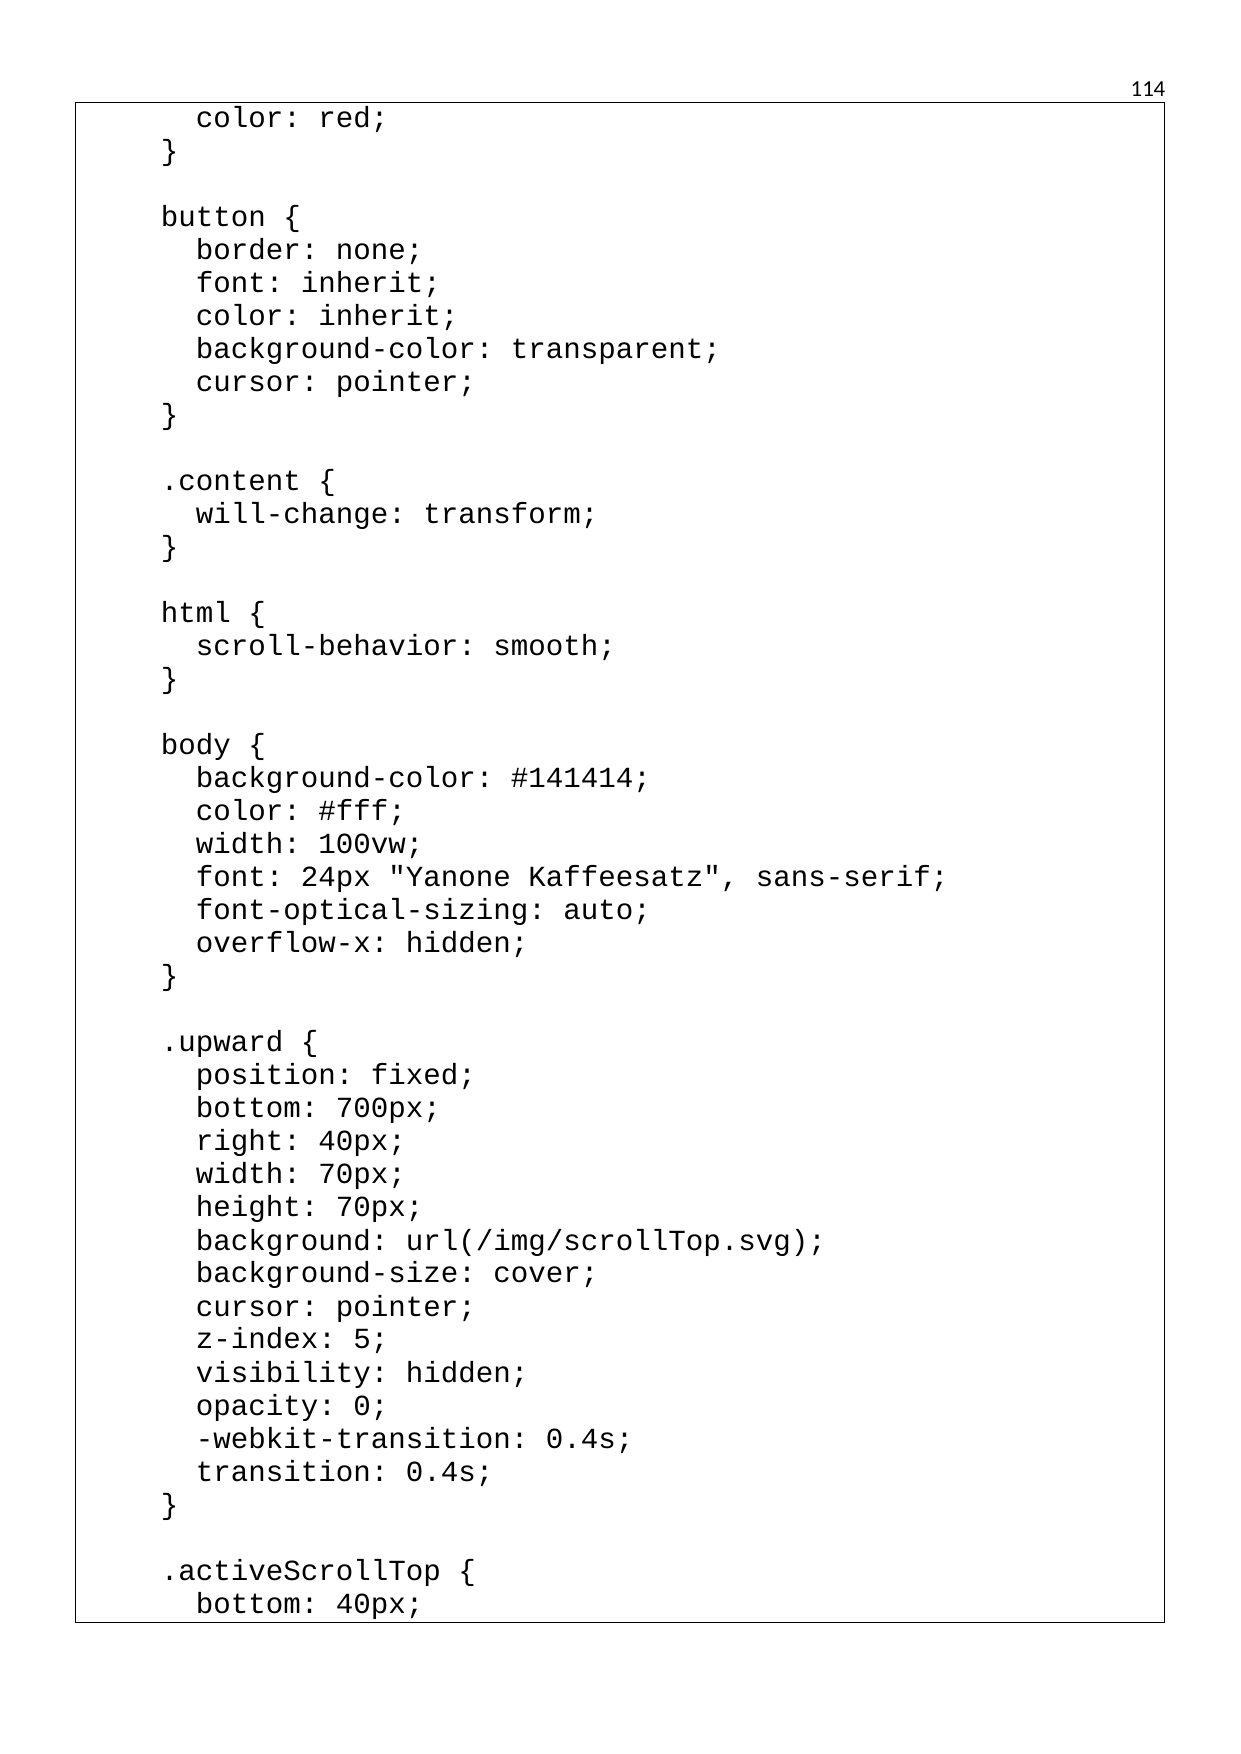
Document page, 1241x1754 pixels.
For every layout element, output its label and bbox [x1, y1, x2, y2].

table_header [76, 103, 1164, 1622]
